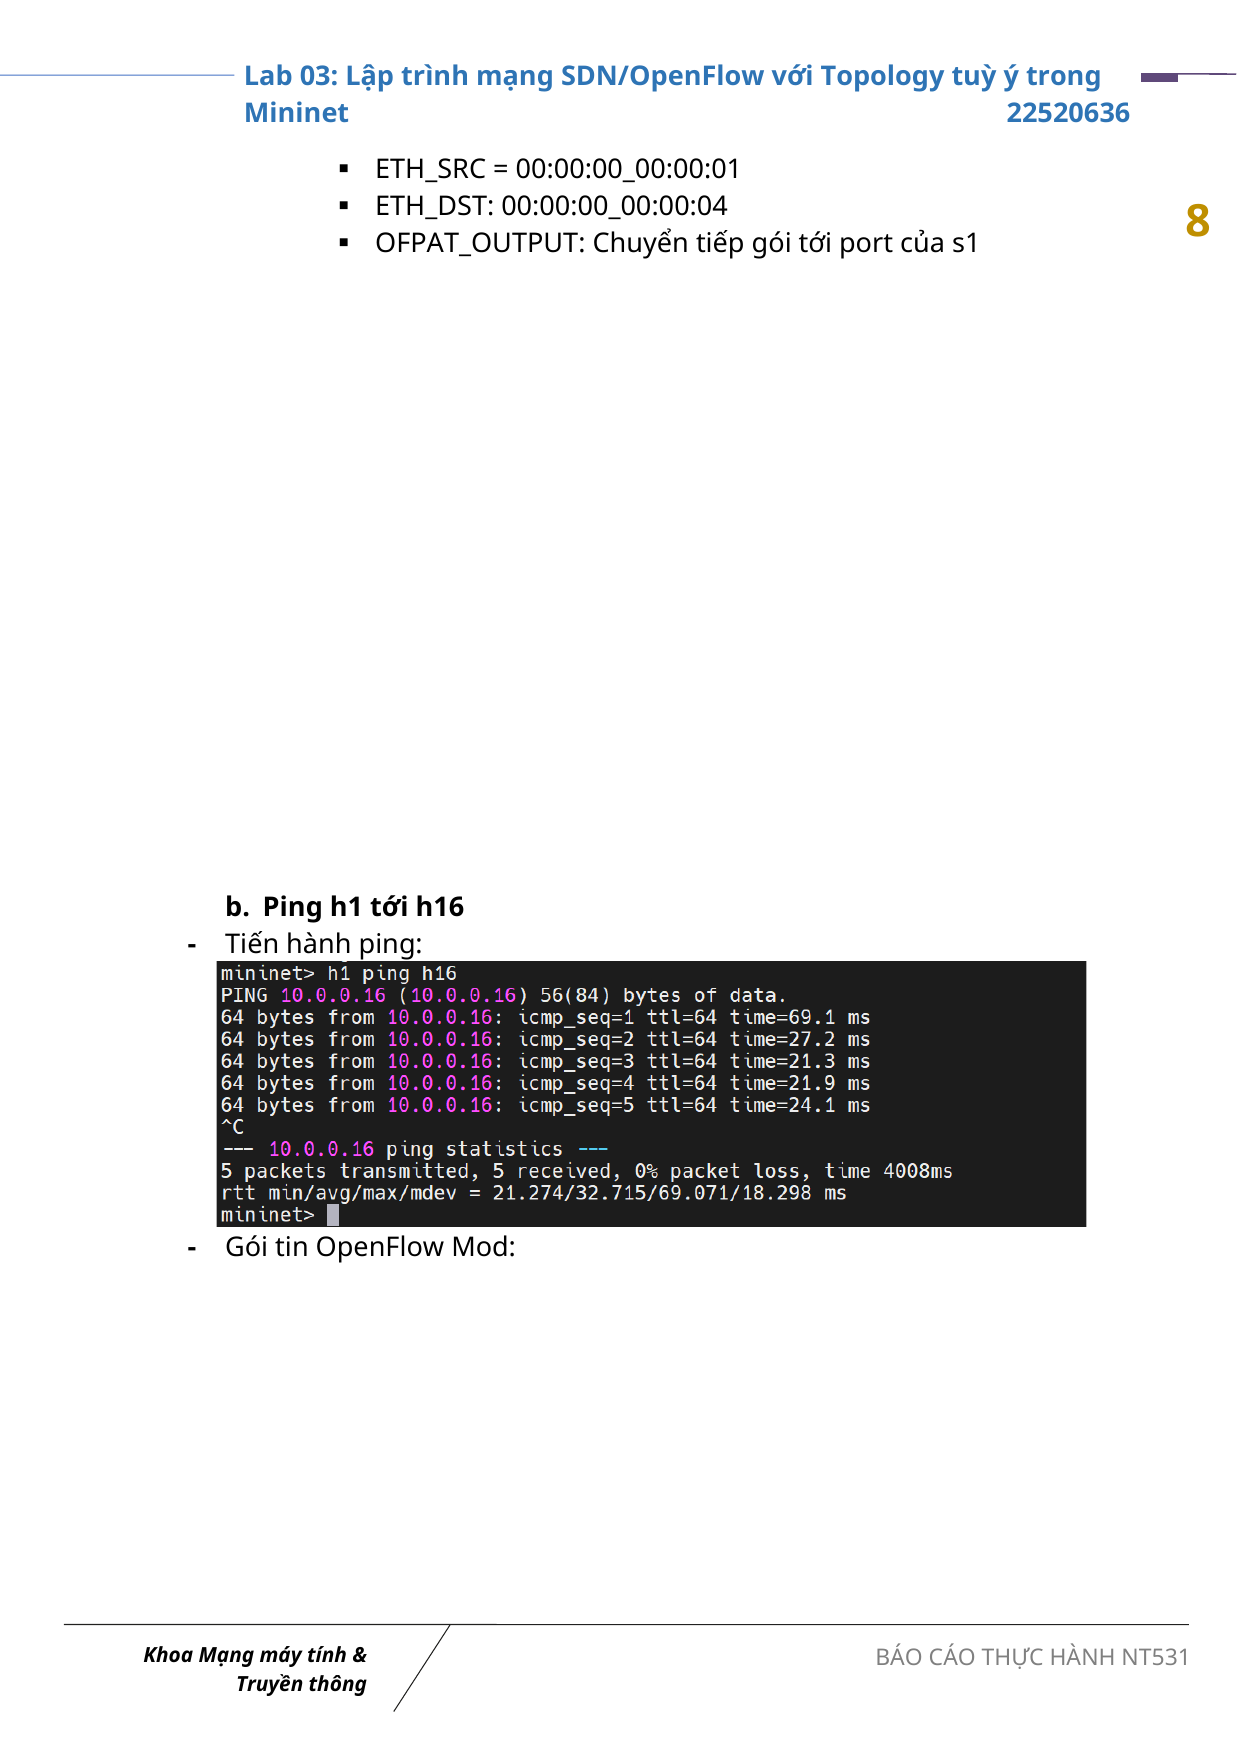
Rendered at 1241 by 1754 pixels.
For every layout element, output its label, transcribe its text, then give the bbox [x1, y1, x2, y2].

list OFPAT_OUTPUT: Chuyển tiếp gói tới port của s1 [337, 224, 1153, 261]
list Ping h1 tới h16 [225, 887, 1153, 924]
list Gói tin OpenFlow Mod: [187, 1227, 1153, 1264]
list ETH_SRC = 00:00:00_00:00:01 [337, 150, 1153, 187]
list Tiến hành ping: [187, 924, 1153, 961]
list ETH_DST: 00:00:00_00:00:04 [337, 187, 1153, 224]
picture [216, 961, 1087, 1227]
